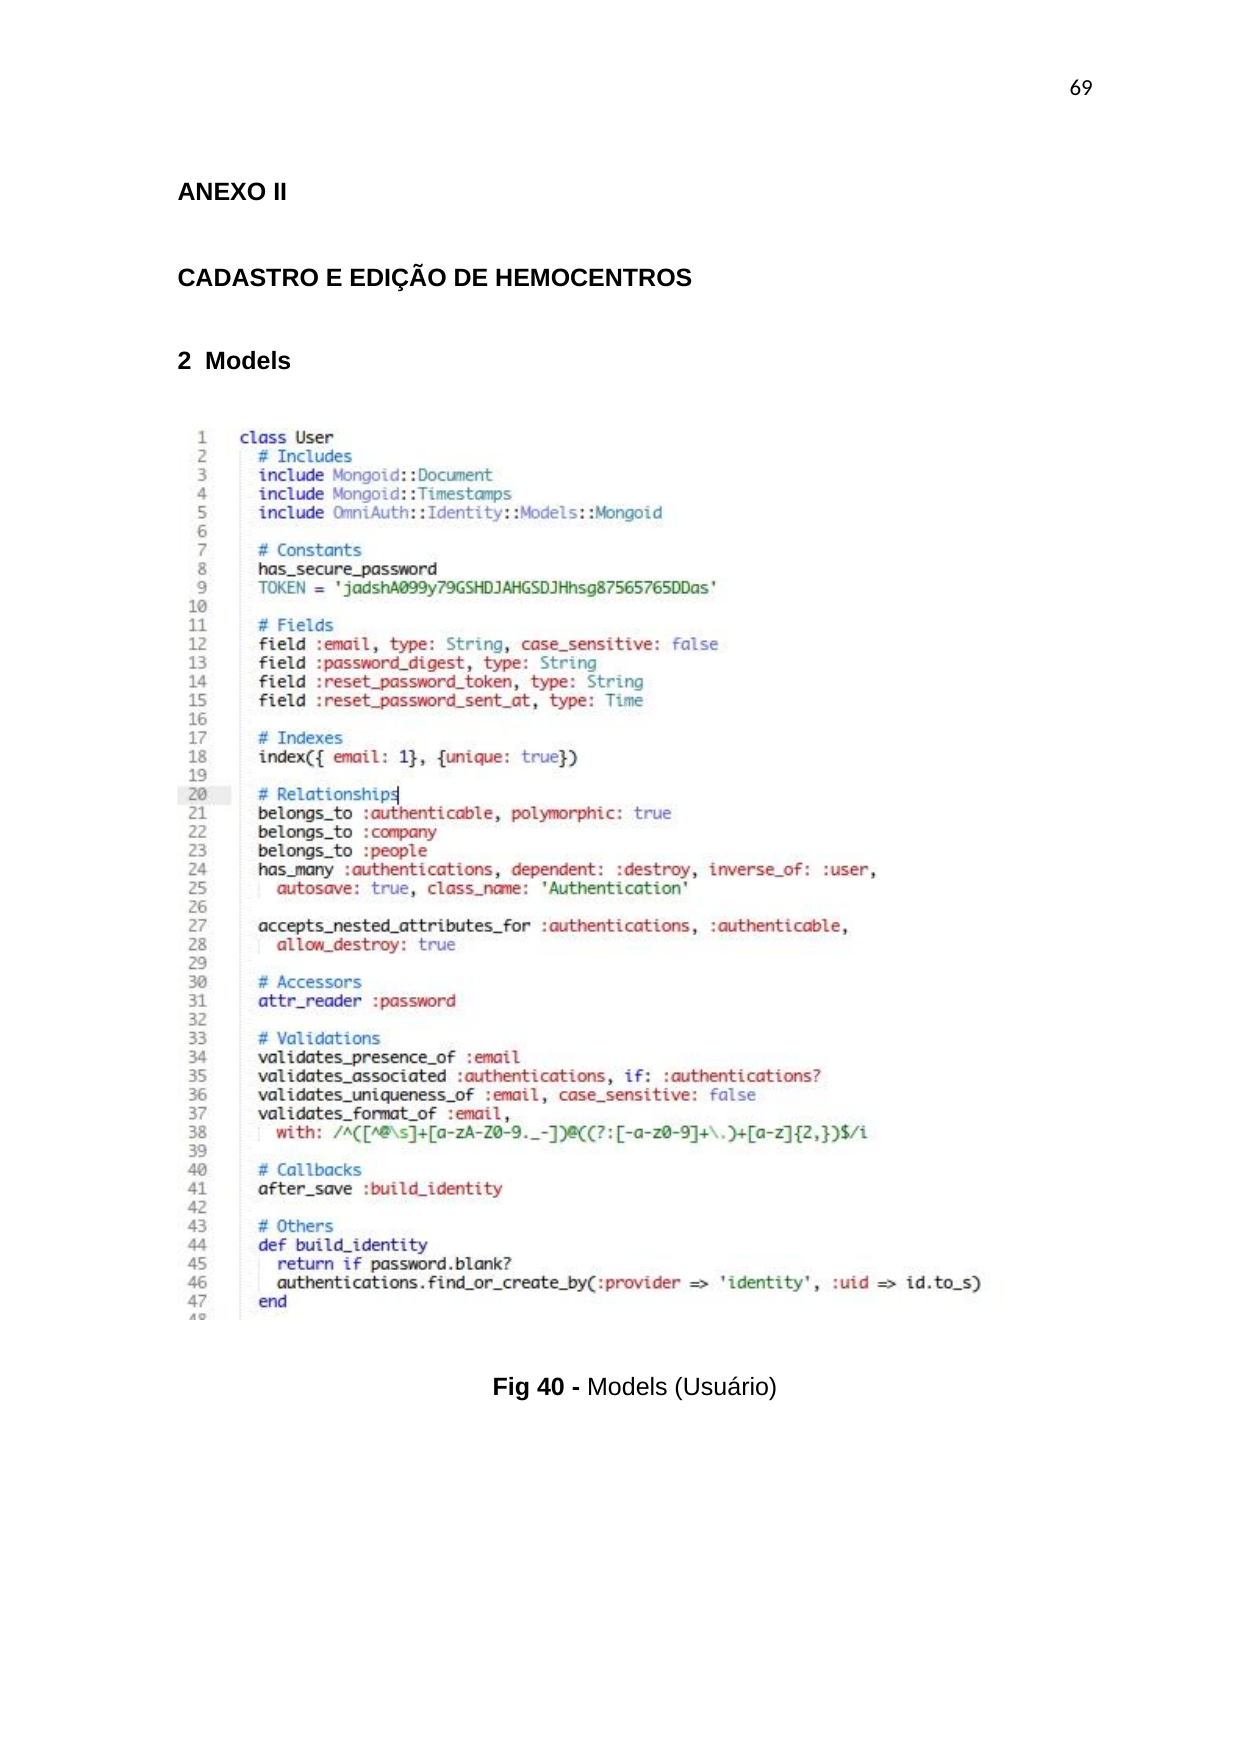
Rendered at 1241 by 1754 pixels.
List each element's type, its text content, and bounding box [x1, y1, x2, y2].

picture [177, 428, 1006, 1320]
text CADASTRO E EDIÇÃO DE HEMOCENTROS [177, 263, 1092, 292]
text Fig 40 - Models (Usuário) [177, 1372, 1092, 1401]
text ANEXO II [177, 177, 1092, 206]
text 2 Models [177, 346, 1092, 375]
